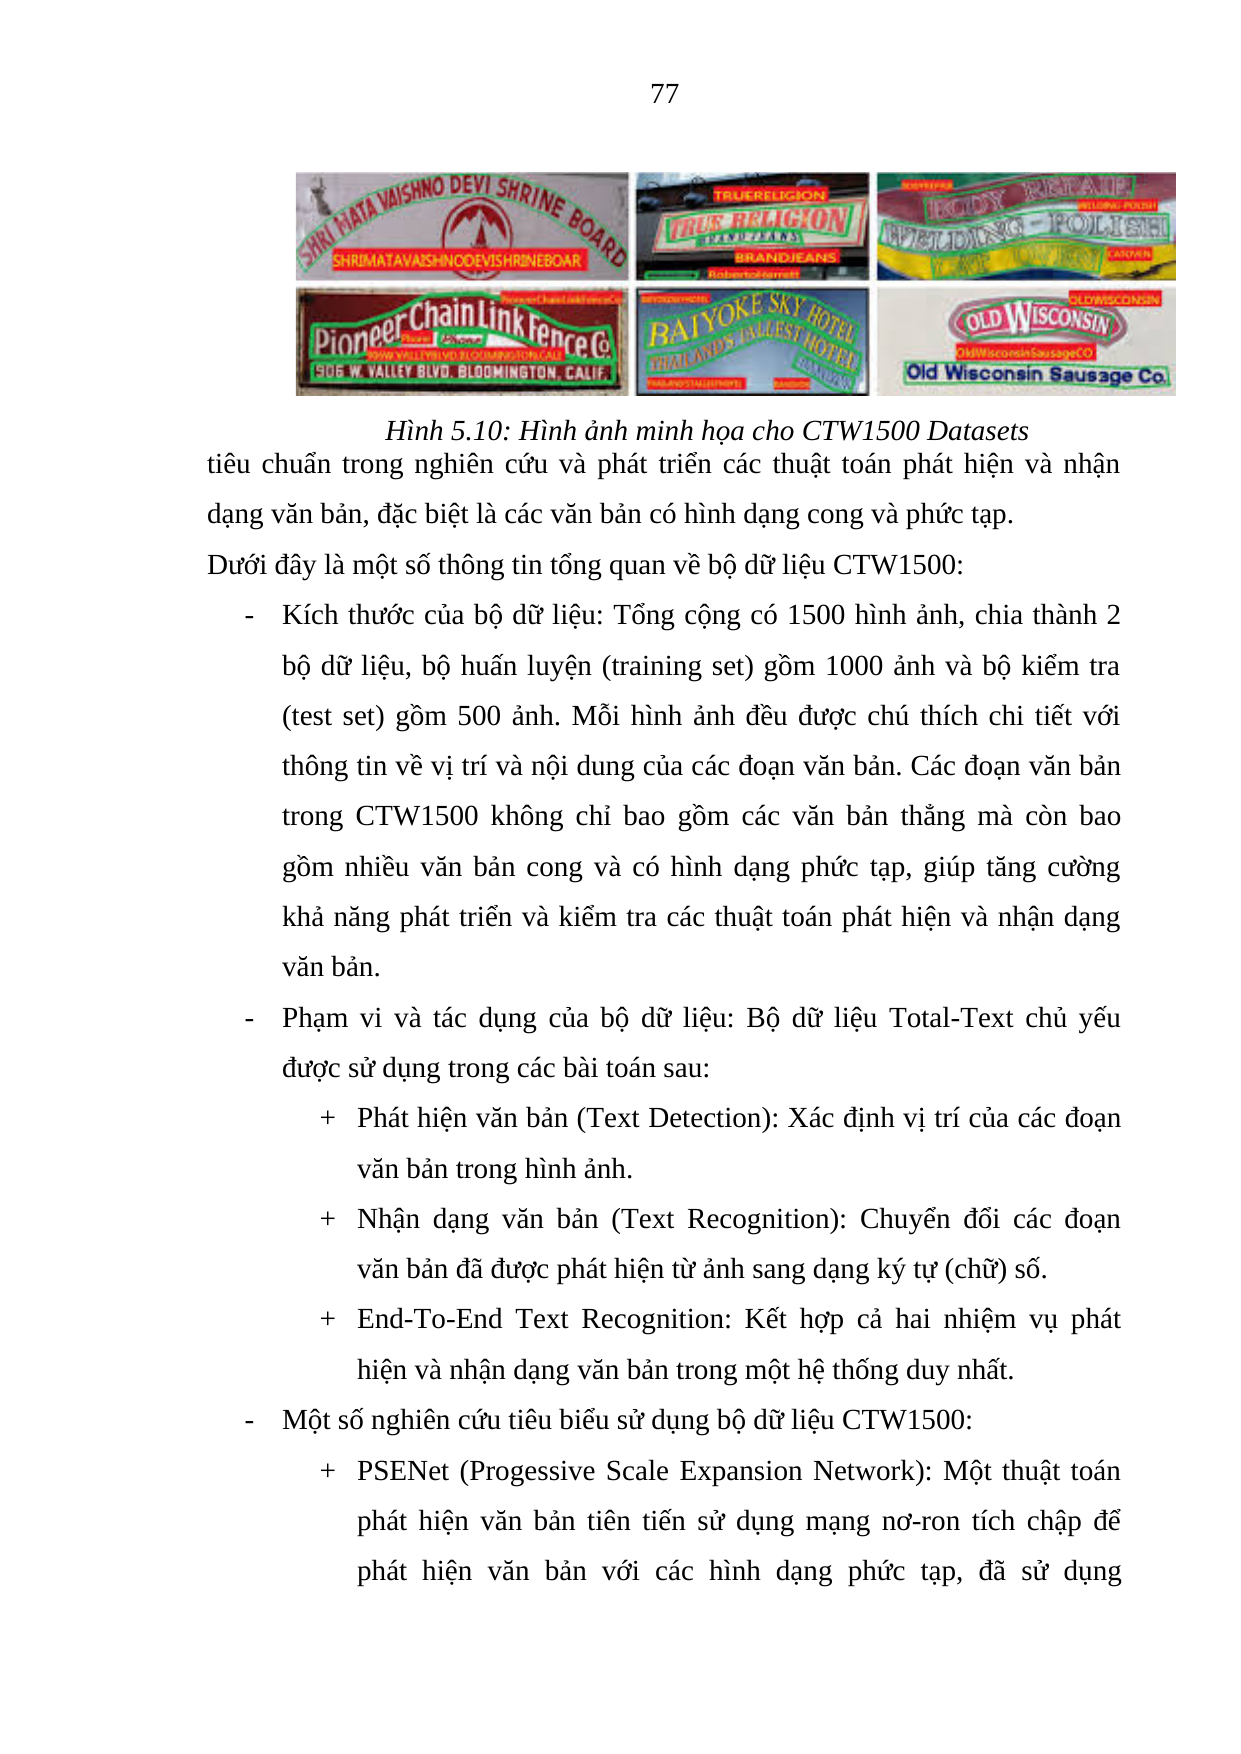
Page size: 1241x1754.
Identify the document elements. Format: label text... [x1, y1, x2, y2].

text Dưới đây là một số thông tin tổng quan về bộ dữ liệu CTW1500: [207, 547, 1122, 581]
picture [295, 172, 1176, 396]
list Phát hiện văn bản (Text Detection): Xác định vị trí của các đoạn văn bản trong hình ảnh. [319, 1100, 1122, 1184]
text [207, 148, 1122, 530]
list Phạm vi và tác dụng của bộ dữ liệu: Bộ dữ liệu Total-Text chủ yếu được sử dụng trong các bài toán sau: [244, 1000, 1122, 1084]
list Nhận dạng văn bản (Text Recognition): Chuyển đổi các đoạn văn bản đã được phát hiện từ ảnh sang dạng ký tự (chữ) số. [319, 1201, 1122, 1285]
list End-To-End Text Recognition: Kết hợp cả hai nhiệm vụ phát hiện và nhận dạng văn bản trong một hệ thống duy nhất. [319, 1302, 1122, 1386]
list Một số nghiên cứu tiêu biểu sử dụng bộ dữ liệu CTW1500: [244, 1402, 1122, 1436]
list Kích thước của bộ dữ liệu: Tổng cộng có 1500 hình ảnh, chia thành 2 bộ dữ liệu, bộ huấn luyện (training set) gồm 1000 ảnh và bộ kiểm tra (test set) gồm 500 ảnh. Mỗi hình ảnh đều được chú thích chi tiết với thông tin về vị trí và nội dung của các đoạn văn bản. Các đoạn văn bản trong CTW1500 không chỉ bao gồm các văn bản thẳng mà còn bao gồm nhiều văn bản cong và có hình dạng phức tạp, giúp tăng cường khả năng phát triển và kiểm tra các thuật toán phát hiện và nhận dạng văn bản. [244, 597, 1122, 983]
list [319, 1453, 1122, 1587]
